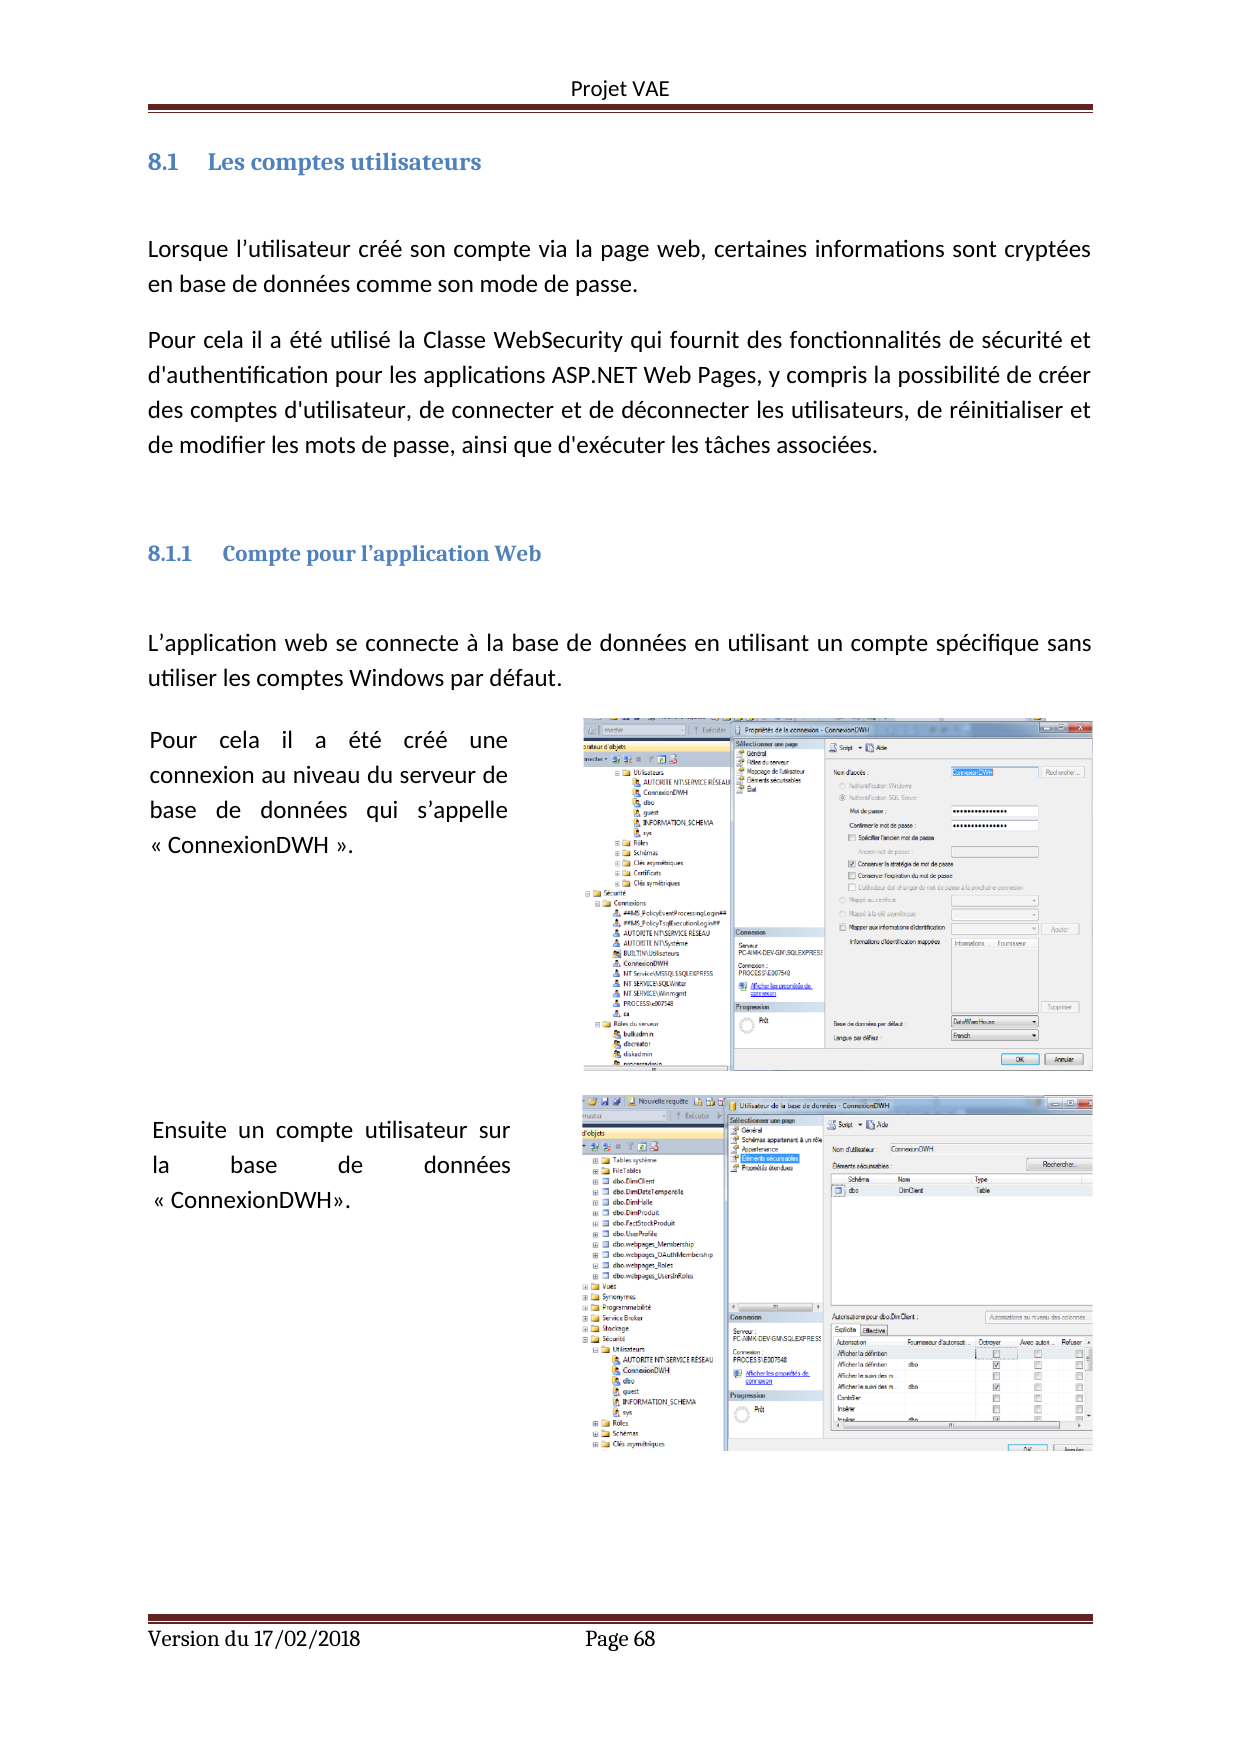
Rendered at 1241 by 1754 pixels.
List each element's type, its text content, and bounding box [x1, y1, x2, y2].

picture [583, 718, 1093, 1071]
picture [582, 1095, 1093, 1451]
text Lorsque l’utilisateur créé son compte via la page web, certaines informations sont cryptées en base de données comme son mode de passe. [148, 234, 1093, 299]
subtitle Compte pour l’application Web [148, 541, 1093, 567]
text Pour cela il a été utilisé la Classe WebSecurity qui fournit des fonctionnalités de sécurité et d'authentification pour les applications ASP.NET Web Pages, y compris la possibilité de créer des comptes d'utilisateur, de connecter et de déconnecter les utilisateurs, de réinitialiser et de modifier les mots de passe, ainsi que d'exécuter les tâches associées. [148, 324, 1093, 460]
text L’application web se connecte à la base de données en utilisant un compte spécifique sans utiliser les comptes Windows par défaut. [148, 627, 1093, 693]
subtitle Les comptes utilisateurs [148, 148, 1093, 176]
